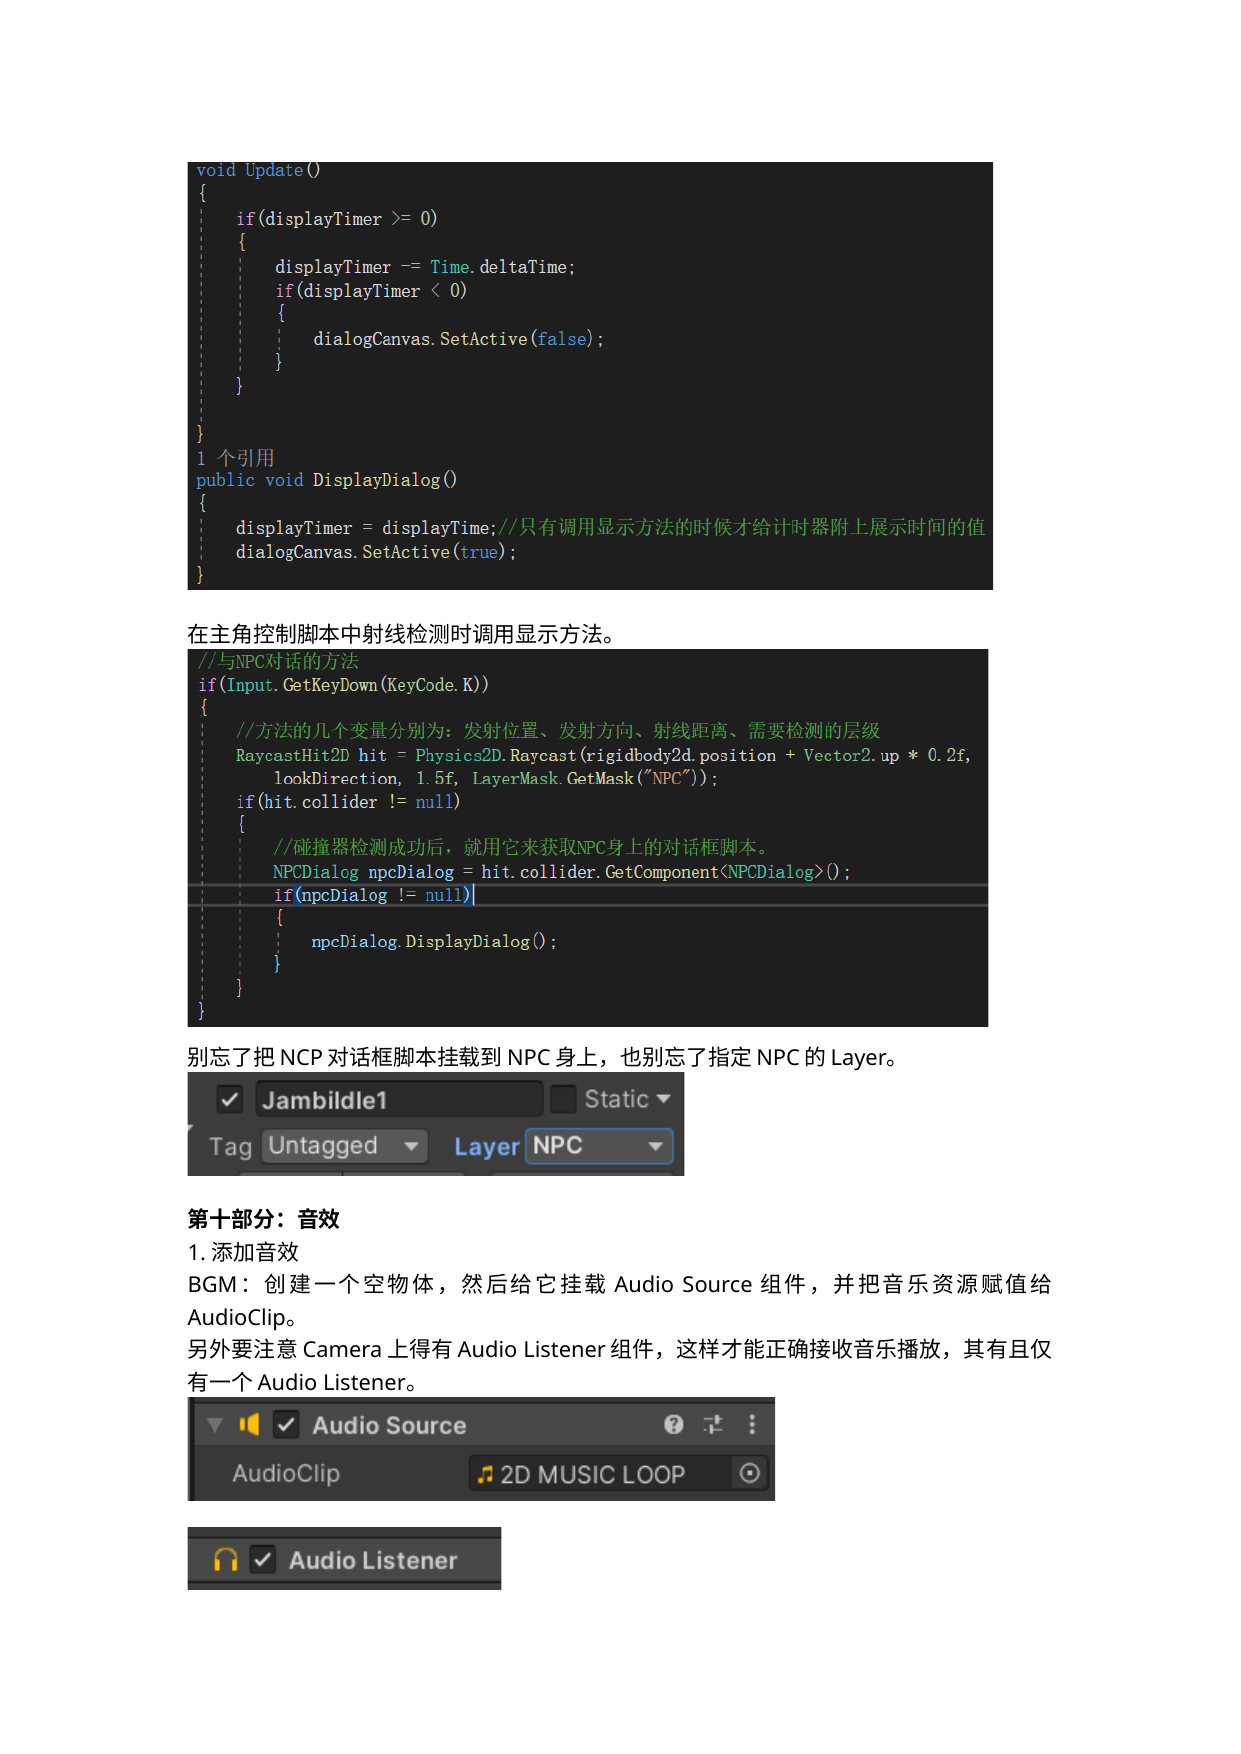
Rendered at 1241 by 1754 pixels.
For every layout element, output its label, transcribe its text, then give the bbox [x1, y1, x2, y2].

text BGM：创建一个空物体，然后给它挂载Audio Source组件，并把音乐资源赋值给AudioClip。 [187, 1267, 1053, 1332]
picture [187, 162, 994, 590]
picture [187, 1072, 685, 1176]
text 第十部分：音效 [187, 1202, 1053, 1234]
picture [187, 649, 989, 1027]
picture [187, 1397, 775, 1501]
text 别忘了把NCP对话框脚本挂载到NPC身上，也别忘了指定NPC的Layer。 [187, 1039, 1053, 1072]
text 另外要注意Camera上得有Audio Listener组件，这样才能正确接收音乐播放，其有且仅有一个Audio Listener。 [187, 1332, 1053, 1397]
text 1. 添加音效 [187, 1234, 1053, 1267]
text 在主角控制脚本中射线检测时调用显示方法。 [187, 617, 1053, 649]
picture [187, 1527, 502, 1590]
